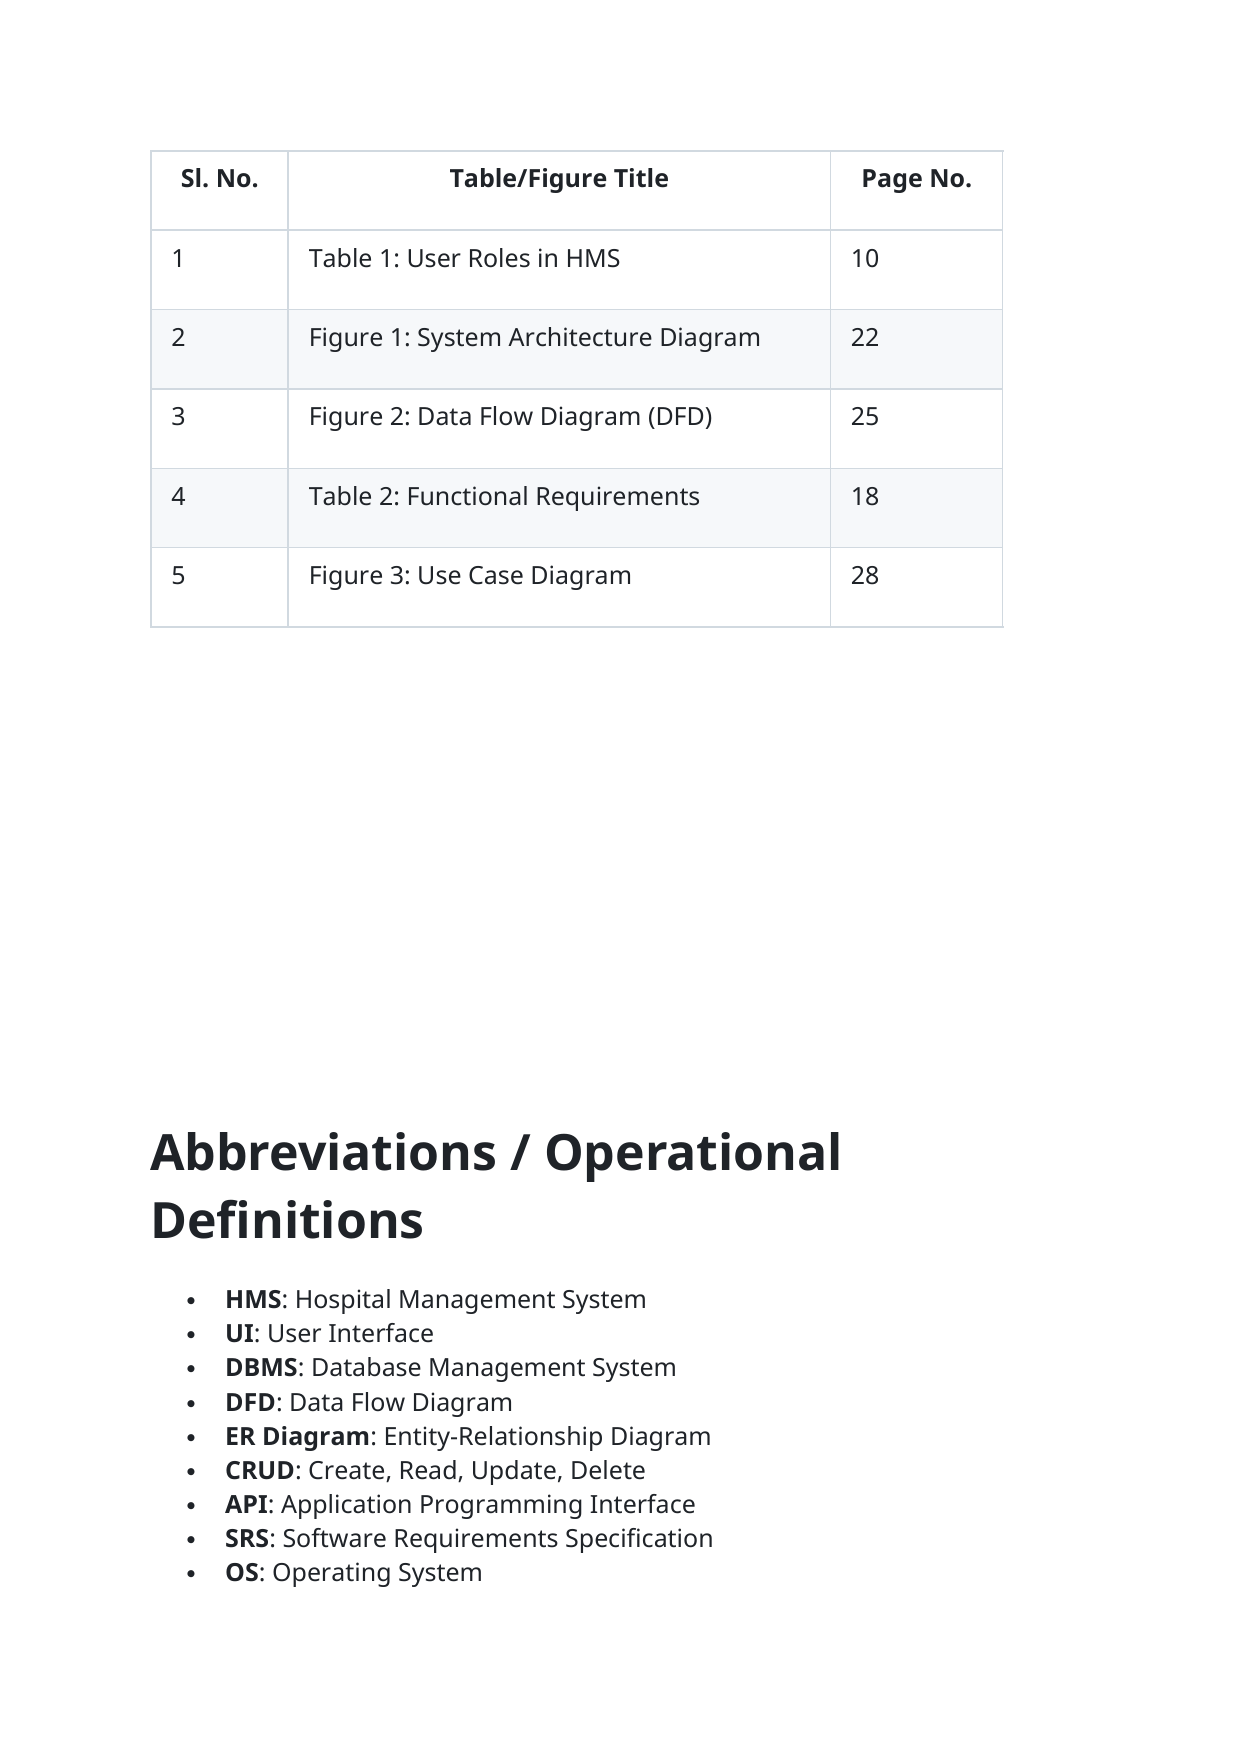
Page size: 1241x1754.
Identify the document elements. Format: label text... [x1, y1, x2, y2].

table_cell 3 [152, 390, 287, 467]
list UI: User Interface [187, 1316, 1090, 1350]
list OS: Operating System [187, 1554, 1090, 1588]
table_cell 5 [152, 548, 287, 626]
table_cell 22 [831, 310, 1002, 388]
table_cell 18 [831, 469, 1002, 547]
list DFD: Data Flow Diagram [187, 1384, 1090, 1418]
table_cell Figure 2: Data Flow Diagram (DFD) [289, 390, 830, 467]
table_cell 1 [152, 231, 287, 309]
table_cell Table 1: User Roles in HMS [289, 231, 830, 309]
list API: Application Programming Interface [187, 1486, 1090, 1520]
list ER Diagram: Entity-Relationship Diagram [187, 1418, 1090, 1452]
table_cell Figure 3: Use Case Diagram [289, 548, 830, 626]
table_cell 4 [152, 469, 287, 547]
table_cell Figure 1: System Architecture Diagram [289, 310, 830, 388]
table_cell 10 [831, 231, 1002, 309]
list SRS: Software Requirements Specification [187, 1520, 1090, 1554]
table_header Table/Figure Title [289, 152, 830, 229]
table_cell 2 [152, 310, 287, 388]
table_cell Table 2: Functional Requirements [289, 469, 830, 547]
table_header Page No. [831, 152, 1002, 229]
table_cell 25 [831, 390, 1002, 467]
text Abbreviations / Operational Definitions [150, 1117, 1090, 1253]
list CRUD: Create, Read, Update, Delete [187, 1452, 1090, 1486]
list DBMS: Database Management System [187, 1350, 1090, 1384]
table_cell 28 [831, 548, 1002, 626]
list HMS: Hospital Management System [187, 1282, 1090, 1316]
table_header Sl. No. [152, 152, 287, 229]
